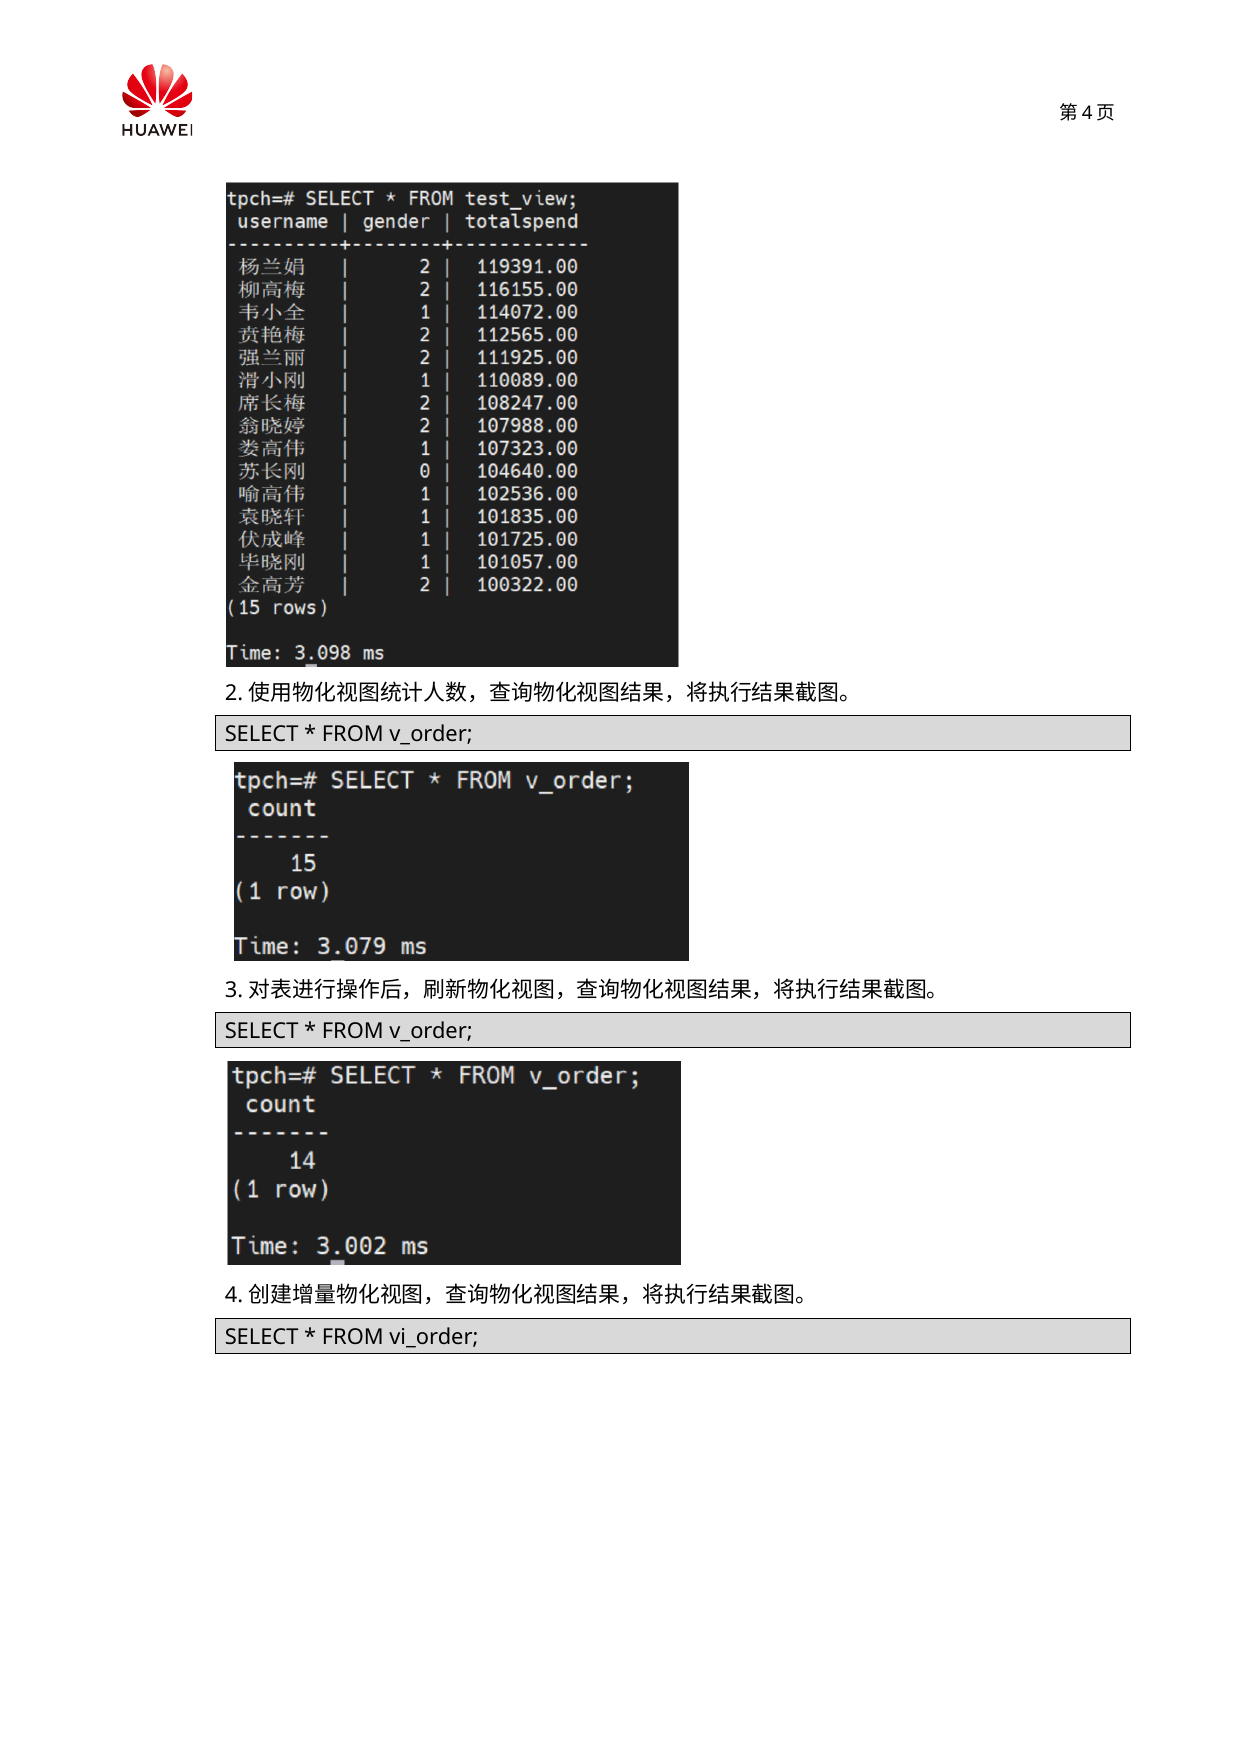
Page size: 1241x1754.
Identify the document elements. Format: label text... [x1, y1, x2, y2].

text 2. 使用物化视图统计人数，查询物化视图结果，将执行结果截图。 [224, 675, 1122, 706]
text 3. 对表进行操作后，刷新物化视图，查询物化视图结果，将执行结果截图。 [224, 972, 1122, 1004]
text 4. 创建增量物化视图，查询物化视图结果，将执行结果截图。 [224, 1277, 1122, 1309]
picture [224, 1056, 682, 1270]
picture [224, 177, 680, 667]
text SELECT * FROM v_order; [216, 1013, 1130, 1047]
text SELECT * FROM v_order; [216, 716, 1130, 750]
picture [224, 759, 701, 964]
picture [122, 64, 193, 136]
text SELECT * FROM vi_order; [216, 1319, 1130, 1353]
